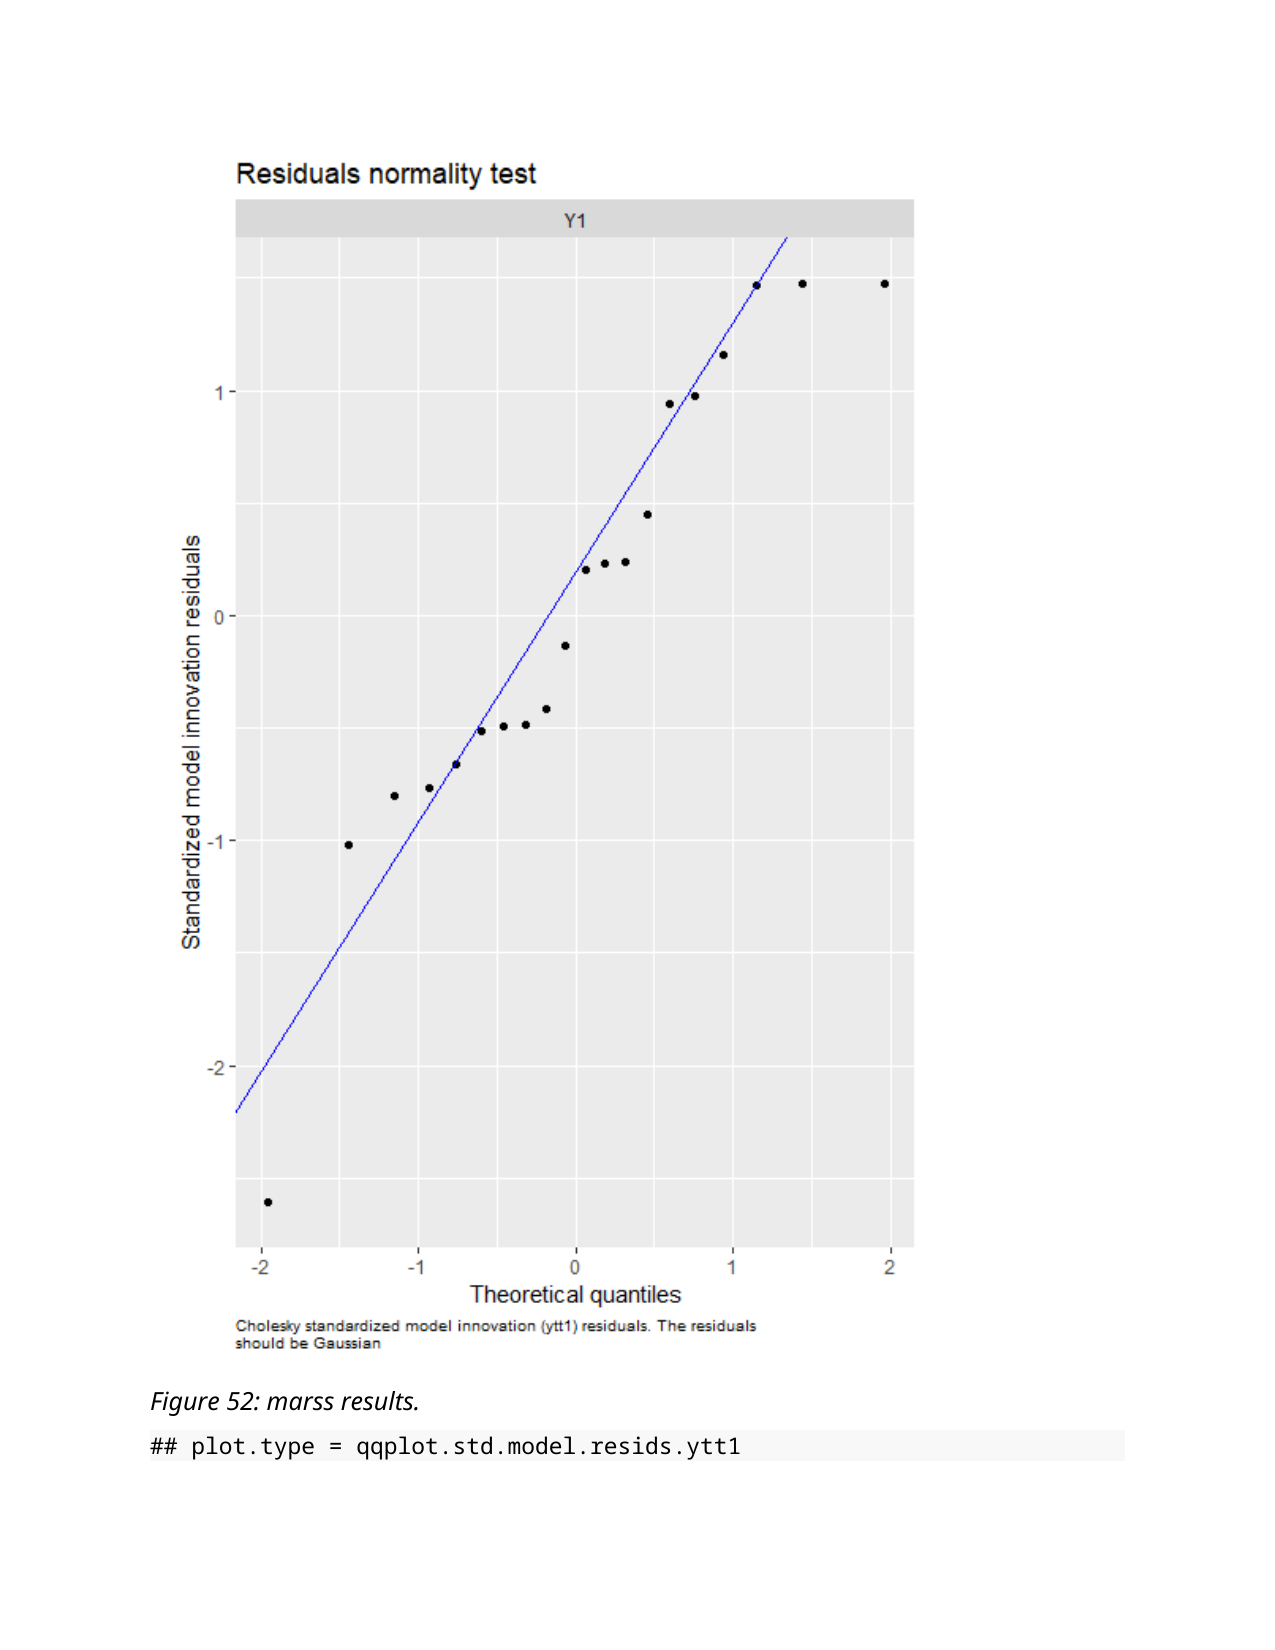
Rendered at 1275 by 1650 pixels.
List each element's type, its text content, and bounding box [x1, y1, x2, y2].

text ## plot.type = qqplot.std.model.resids.ytt1 [150, 1430, 1125, 1461]
text Figure 52: marss results. [150, 1383, 1125, 1417]
picture [168, 150, 927, 1363]
